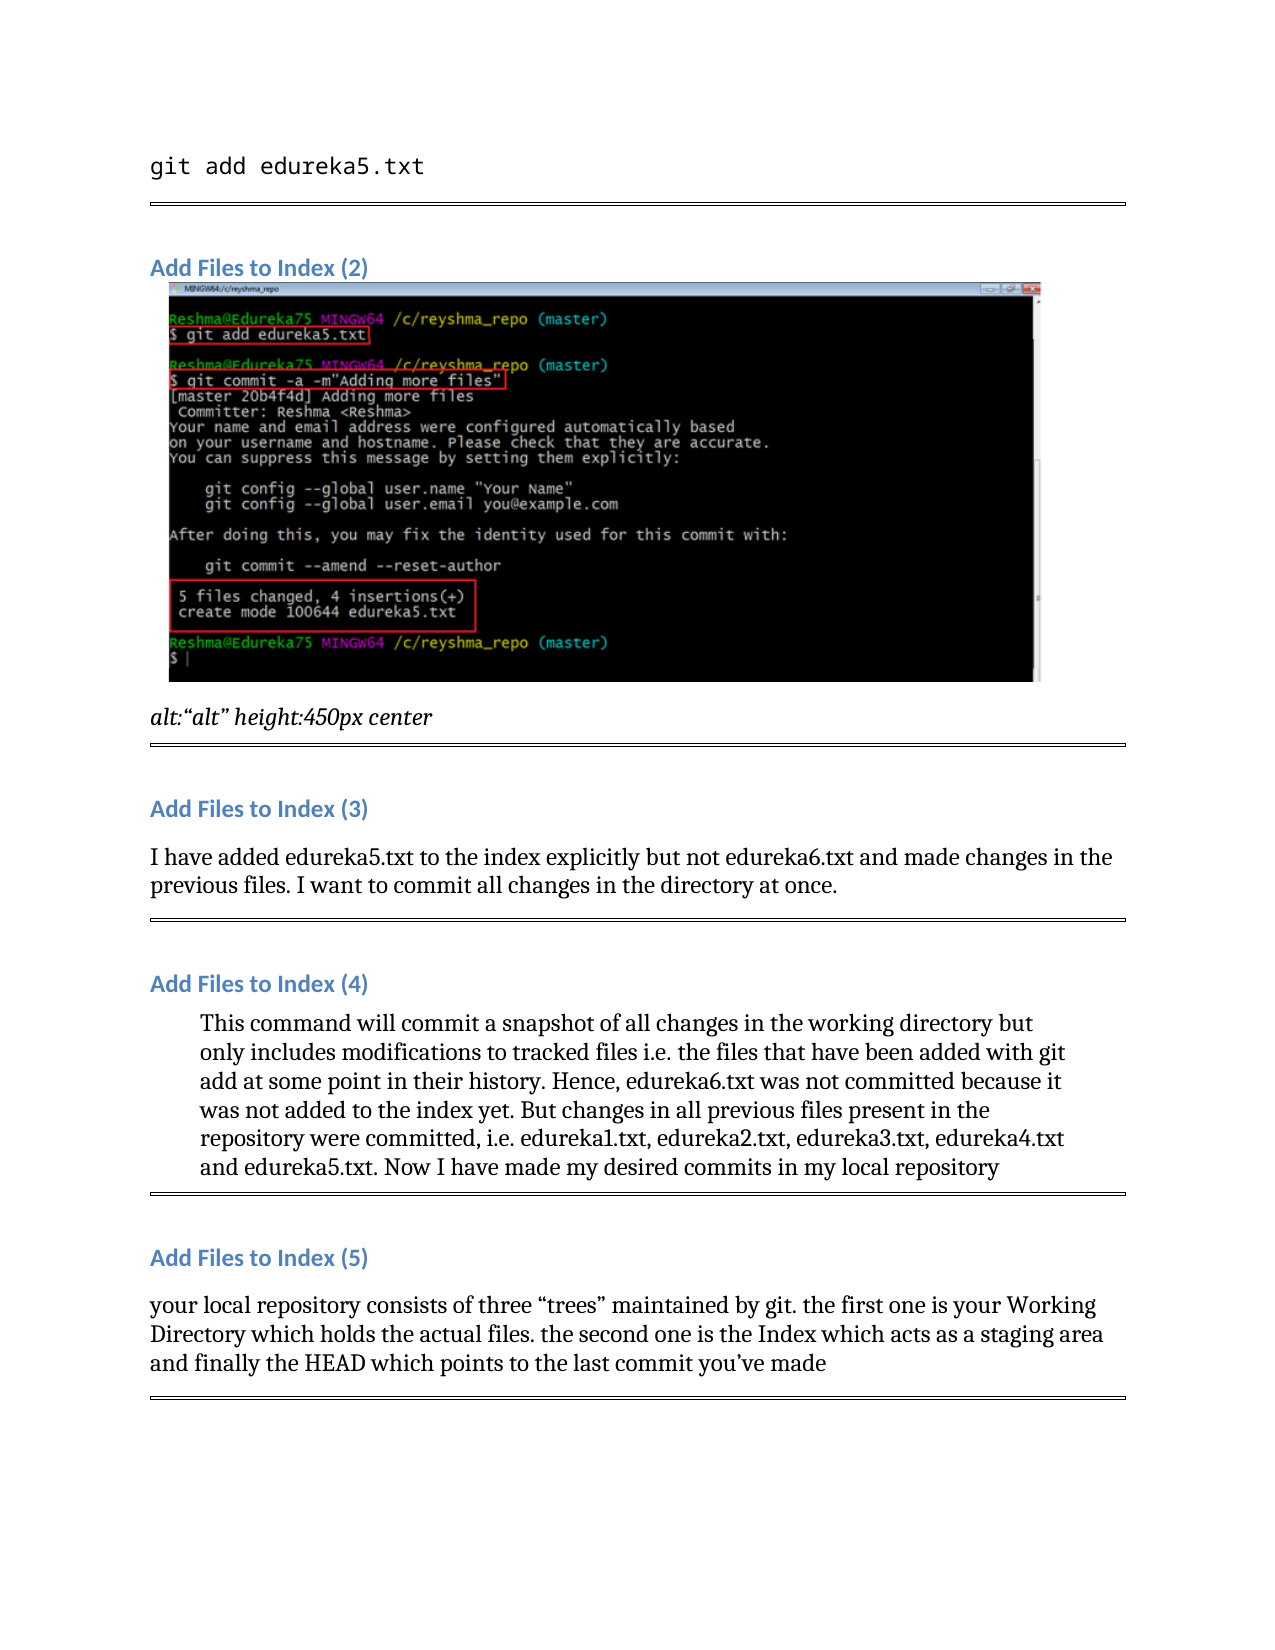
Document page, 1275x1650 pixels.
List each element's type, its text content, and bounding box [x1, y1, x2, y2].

subtitle Add Files to Index (5) [150, 1242, 1125, 1272]
text This command will commit a snapshot of all changes in the working directory but only includes modifications to tracked files i.e. the files that have been added with git add at some point in their history. Hence, edureka6.txt was not committed because it was not added to the index yet. But changes in all previous files present in the repository were committed, i.e. edureka1.txt, edureka2.txt, edureka3.txt, edureka4.txt and edureka5.txt. Now I have made my desired commits in my local repository [200, 1009, 1075, 1182]
subtitle Add Files to Index (4) [150, 968, 1125, 999]
picture [168, 282, 1044, 682]
text git add edureka5.txt [150, 150, 1125, 181]
subtitle Add Files to Index (3) [150, 793, 1125, 824]
subtitle Add Files to Index (2) [150, 252, 1125, 282]
text I have added edureka5.txt to the index explicitly but not edureka6.txt and made changes in the previous files. I want to commit all changes in the directory at once. [150, 842, 1125, 900]
text alt:“alt” height:450px center [150, 702, 1125, 731]
text your local repository consists of three “trees” maintained by git. the first one is your Working Directory which holds the actual files. the second one is the Index which acts as a staging area and finally the HEAD which points to the last commit you’ve made [150, 1291, 1125, 1377]
